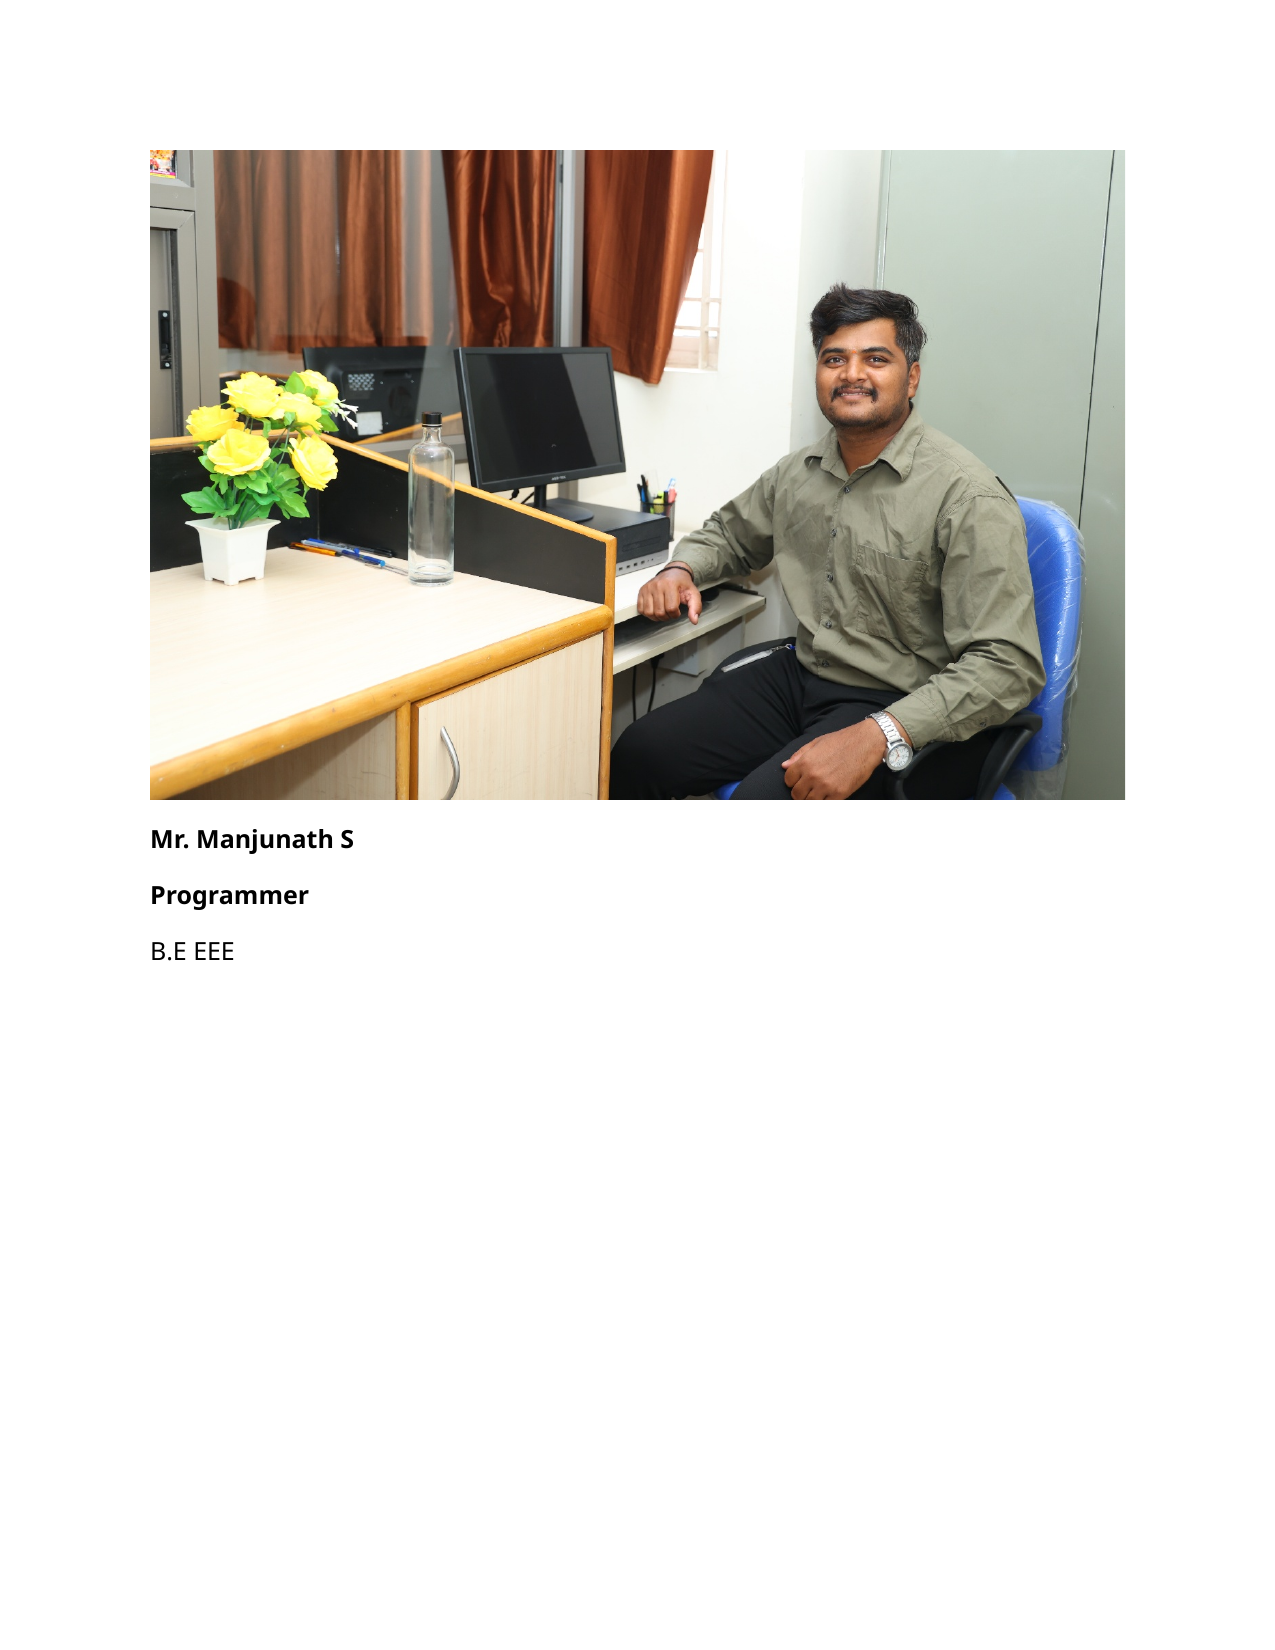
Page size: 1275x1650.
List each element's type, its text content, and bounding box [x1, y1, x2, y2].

text B.E EEE [150, 933, 1125, 967]
text Mr. Manjunath S [150, 822, 1125, 856]
text Programmer [150, 878, 1125, 912]
picture [150, 150, 1125, 800]
